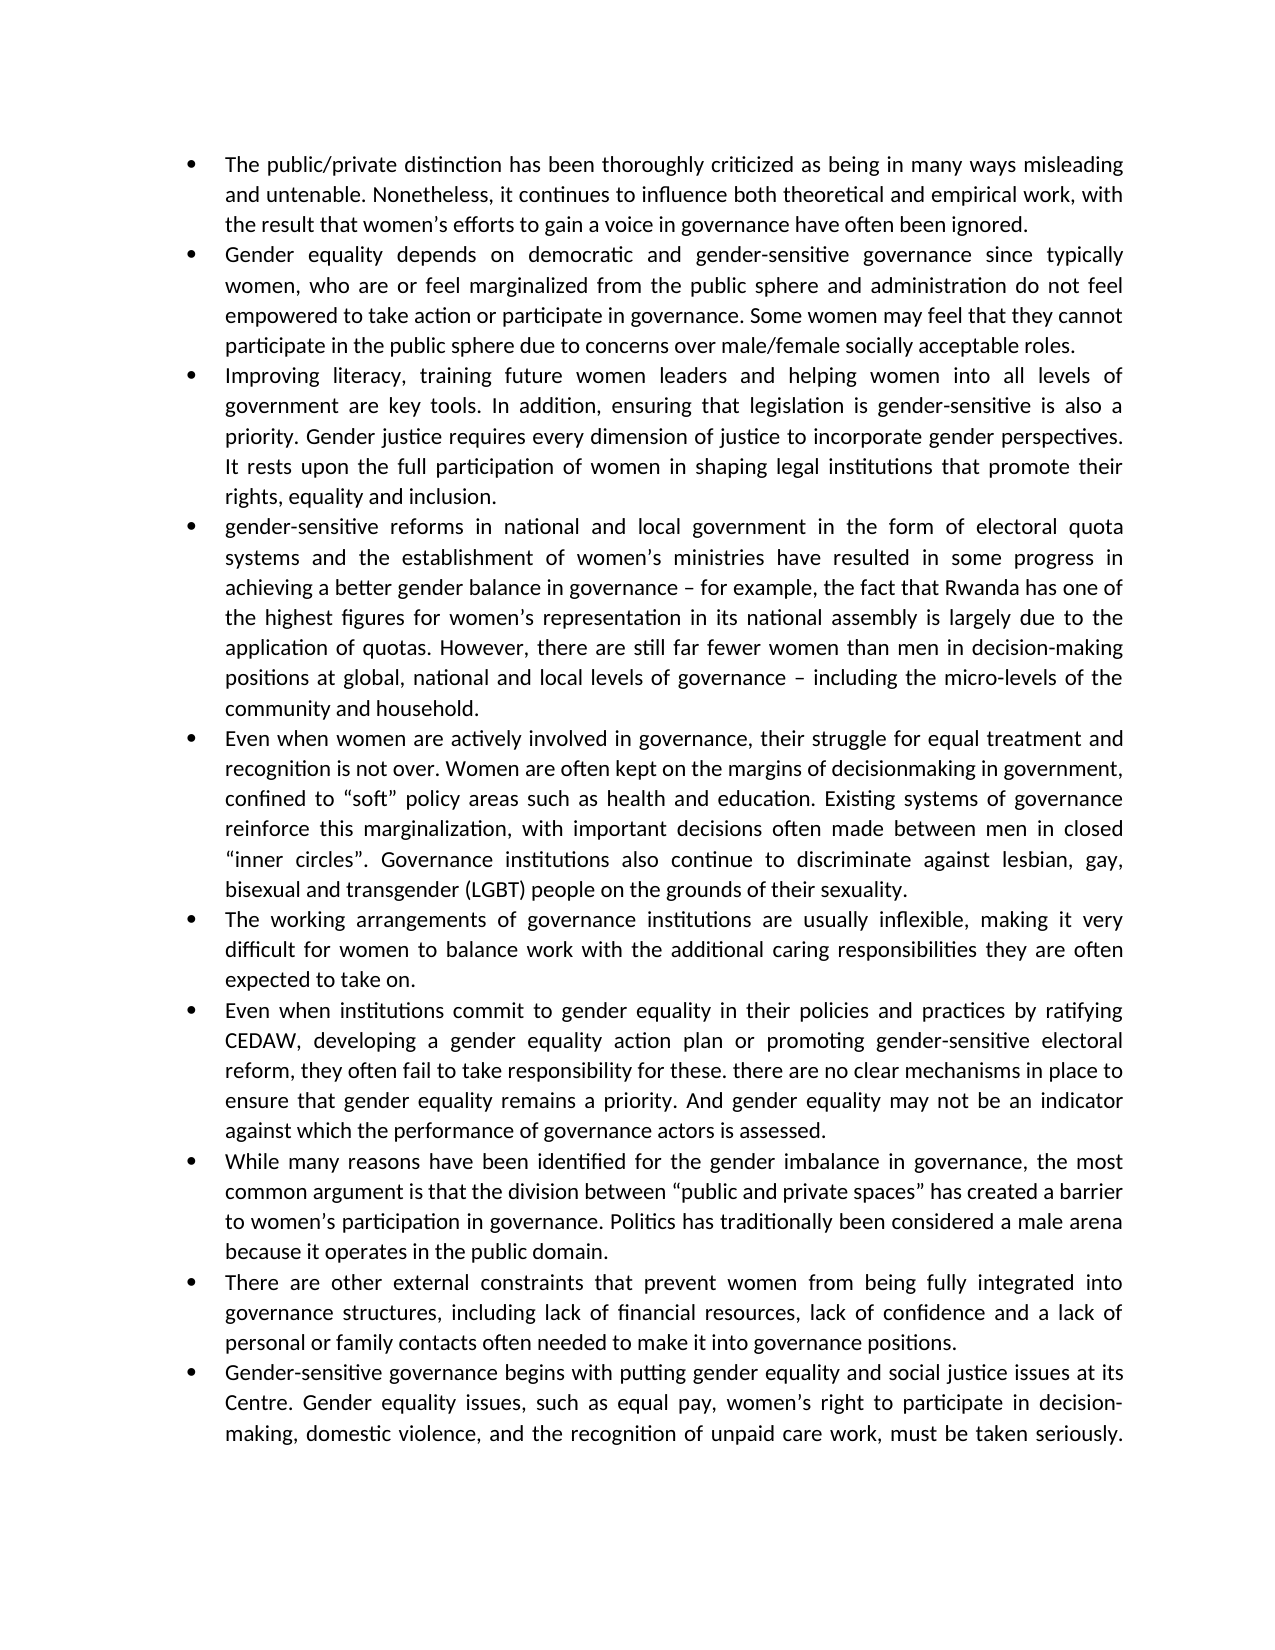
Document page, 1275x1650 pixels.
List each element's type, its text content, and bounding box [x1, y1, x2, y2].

list Even when women are actively involved in governance, their struggle for equal treatment and recognition is not over. Women are often kept on the margins of decisionmaking in government, confined to “soft” policy areas such as health and education. Existing systems of governance reinforce this marginalization, with important decisions often made between men in closed “inner circles”. Governance institutions also continue to discriminate against lesbian, gay, bisexual and transgender (LGBT) people on the grounds of their sexuality. [187, 724, 1125, 903]
list The public/private distinction has been thoroughly criticized as being in many ways misleading and untenable. Nonetheless, it continues to influence both theoretical and empirical work, with the result that women’s efforts to gain a voice in governance have often been ignored. [187, 150, 1125, 238]
list gender-sensitive reforms in national and local government in the form of electoral quota systems and the establishment of women’s ministries have resulted in some progress in achieving a better gender balance in governance – for example, the fact that Rwanda has one of the highest figures for women’s representation in its national assembly is largely due to the application of quotas. However, there are still far fewer women than men in decision-making positions at global, national and local levels of governance – including the micro-levels of the community and household. [187, 512, 1125, 722]
list While many reasons have been identified for the gender imbalance in governance, the most common argument is that the division between “public and private spaces” has created a barrier to women’s participation in governance. Politics has traditionally been considered a male arena because it operates in the public domain. [187, 1147, 1125, 1266]
list Improving literacy, training future women leaders and helping women into all levels of government are key tools. In addition, ensuring that legislation is gender-sensitive is also a priority. Gender justice requires every dimension of justice to incorporate gender perspectives. It rests upon the full participation of women in shaping legal institutions that promote their rights, equality and inclusion. [187, 361, 1125, 510]
list There are other external constraints that prevent women from being fully integrated into governance structures, including lack of financial resources, lack of confidence and a lack of personal or family contacts often needed to make it into governance positions. [187, 1268, 1125, 1356]
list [187, 1358, 1125, 1447]
list Even when institutions commit to gender equality in their policies and practices by ratifying CEDAW, developing a gender equality action plan or promoting gender-sensitive electoral reform, they often fail to take responsibility for these. there are no clear mechanisms in place to ensure that gender equality remains a priority. And gender equality may not be an indicator against which the performance of governance actors is assessed. [187, 996, 1125, 1145]
list Gender equality depends on democratic and gender-sensitive governance since typically women, who are or feel marginalized from the public sphere and administration do not feel empowered to take action or participate in governance. Some women may feel that they cannot participate in the public sphere due to concerns over male/female socially acceptable roles. [187, 241, 1125, 359]
list The working arrangements of governance institutions are usually inflexible, making it very difficult for women to balance work with the additional caring responsibilities they are often expected to take on. [187, 905, 1125, 994]
